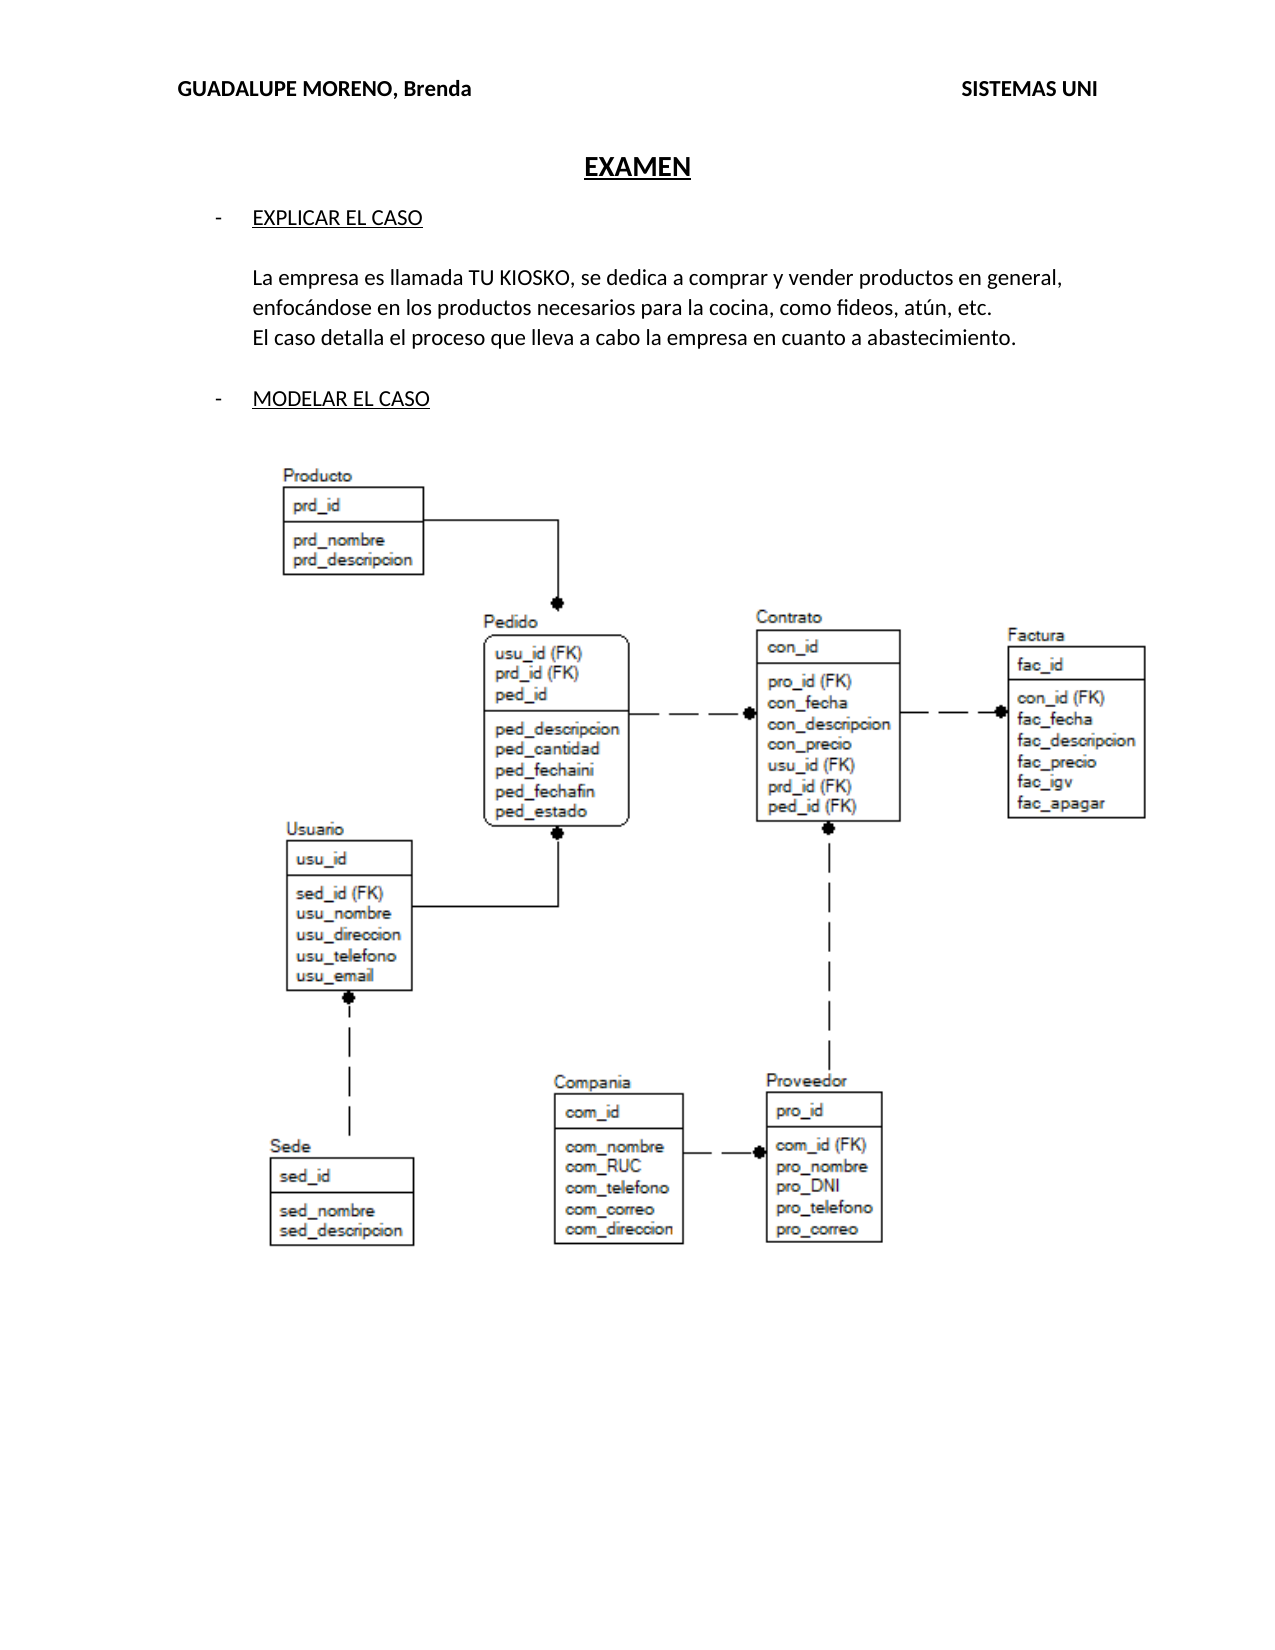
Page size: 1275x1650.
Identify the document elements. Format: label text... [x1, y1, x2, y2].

picture [252, 444, 1164, 1266]
list La empresa es llamada TU KIOSKO, se dedica a comprar y vender productos en general, enfocándose en los productos necesarios para la cocina, como fideos, atún, etc. [252, 263, 1098, 321]
text EXAMEN [177, 148, 1098, 183]
list El caso detalla el proceso que lleva a cabo la empresa en cuanto a abastecimiento. [252, 323, 1098, 352]
list MODELAR EL CASO [215, 384, 1098, 412]
list EXPLICAR EL CASO [215, 203, 1098, 231]
